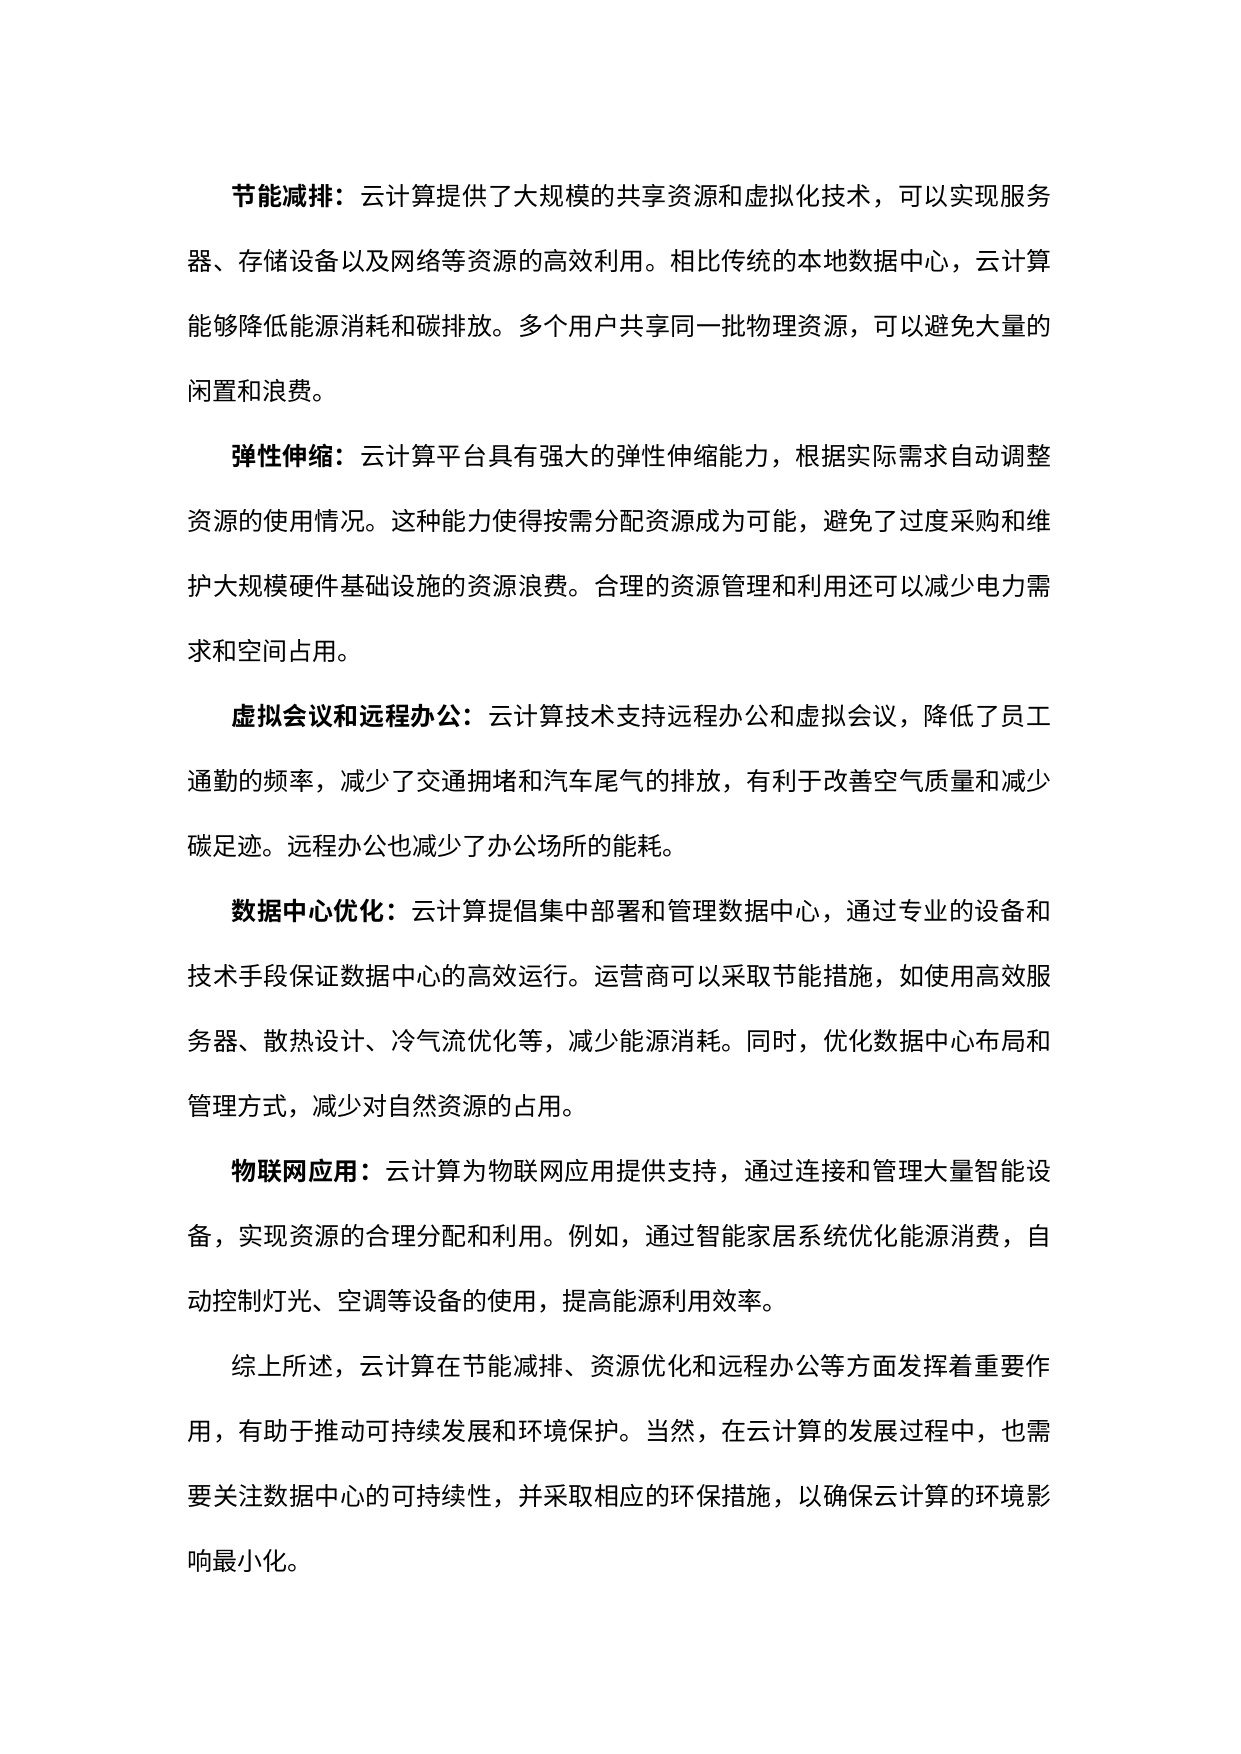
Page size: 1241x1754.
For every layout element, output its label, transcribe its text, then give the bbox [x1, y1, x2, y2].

text 物联网应用：云计算为物联网应用提供支持，通过连接和管理大量智能设备，实现资源的合理分配和利用。例如，通过智能家居系统优化能源消费，自动控制灯光、空调等设备的使用，提高能源利用效率。 [187, 1137, 1053, 1332]
text 弹性伸缩：云计算平台具有强大的弹性伸缩能力，根据实际需求自动调整资源的使用情况。这种能力使得按需分配资源成为可能，避免了过度采购和维护大规模硬件基础设施的资源浪费。合理的资源管理和利用还可以减少电力需求和空间占用。 [187, 422, 1053, 682]
text 数据中心优化：云计算提倡集中部署和管理数据中心，通过专业的设备和技术手段保证数据中心的高效运行。运营商可以采取节能措施，如使用高效服务器、散热设计、冷气流优化等，减少能源消耗。同时，优化数据中心布局和管理方式，减少对自然资源的占用。 [187, 877, 1053, 1137]
text 节能减排：云计算提供了大规模的共享资源和虚拟化技术，可以实现服务器、存储设备以及网络等资源的高效利用。相比传统的本地数据中心，云计算能够降低能源消耗和碳排放。多个用户共享同一批物理资源，可以避免大量的闲置和浪费。 [187, 162, 1053, 422]
text 综上所述，云计算在节能减排、资源优化和远程办公等方面发挥着重要作用，有助于推动可持续发展和环境保护。当然，在云计算的发展过程中，也需要关注数据中心的可持续性，并采取相应的环保措施，以确保云计算的环境影响最小化。 [187, 1332, 1053, 1592]
text 虚拟会议和远程办公：云计算技术支持远程办公和虚拟会议，降低了员工通勤的频率，减少了交通拥堵和汽车尾气的排放，有利于改善空气质量和减少碳足迹。远程办公也减少了办公场所的能耗。 [187, 682, 1053, 877]
